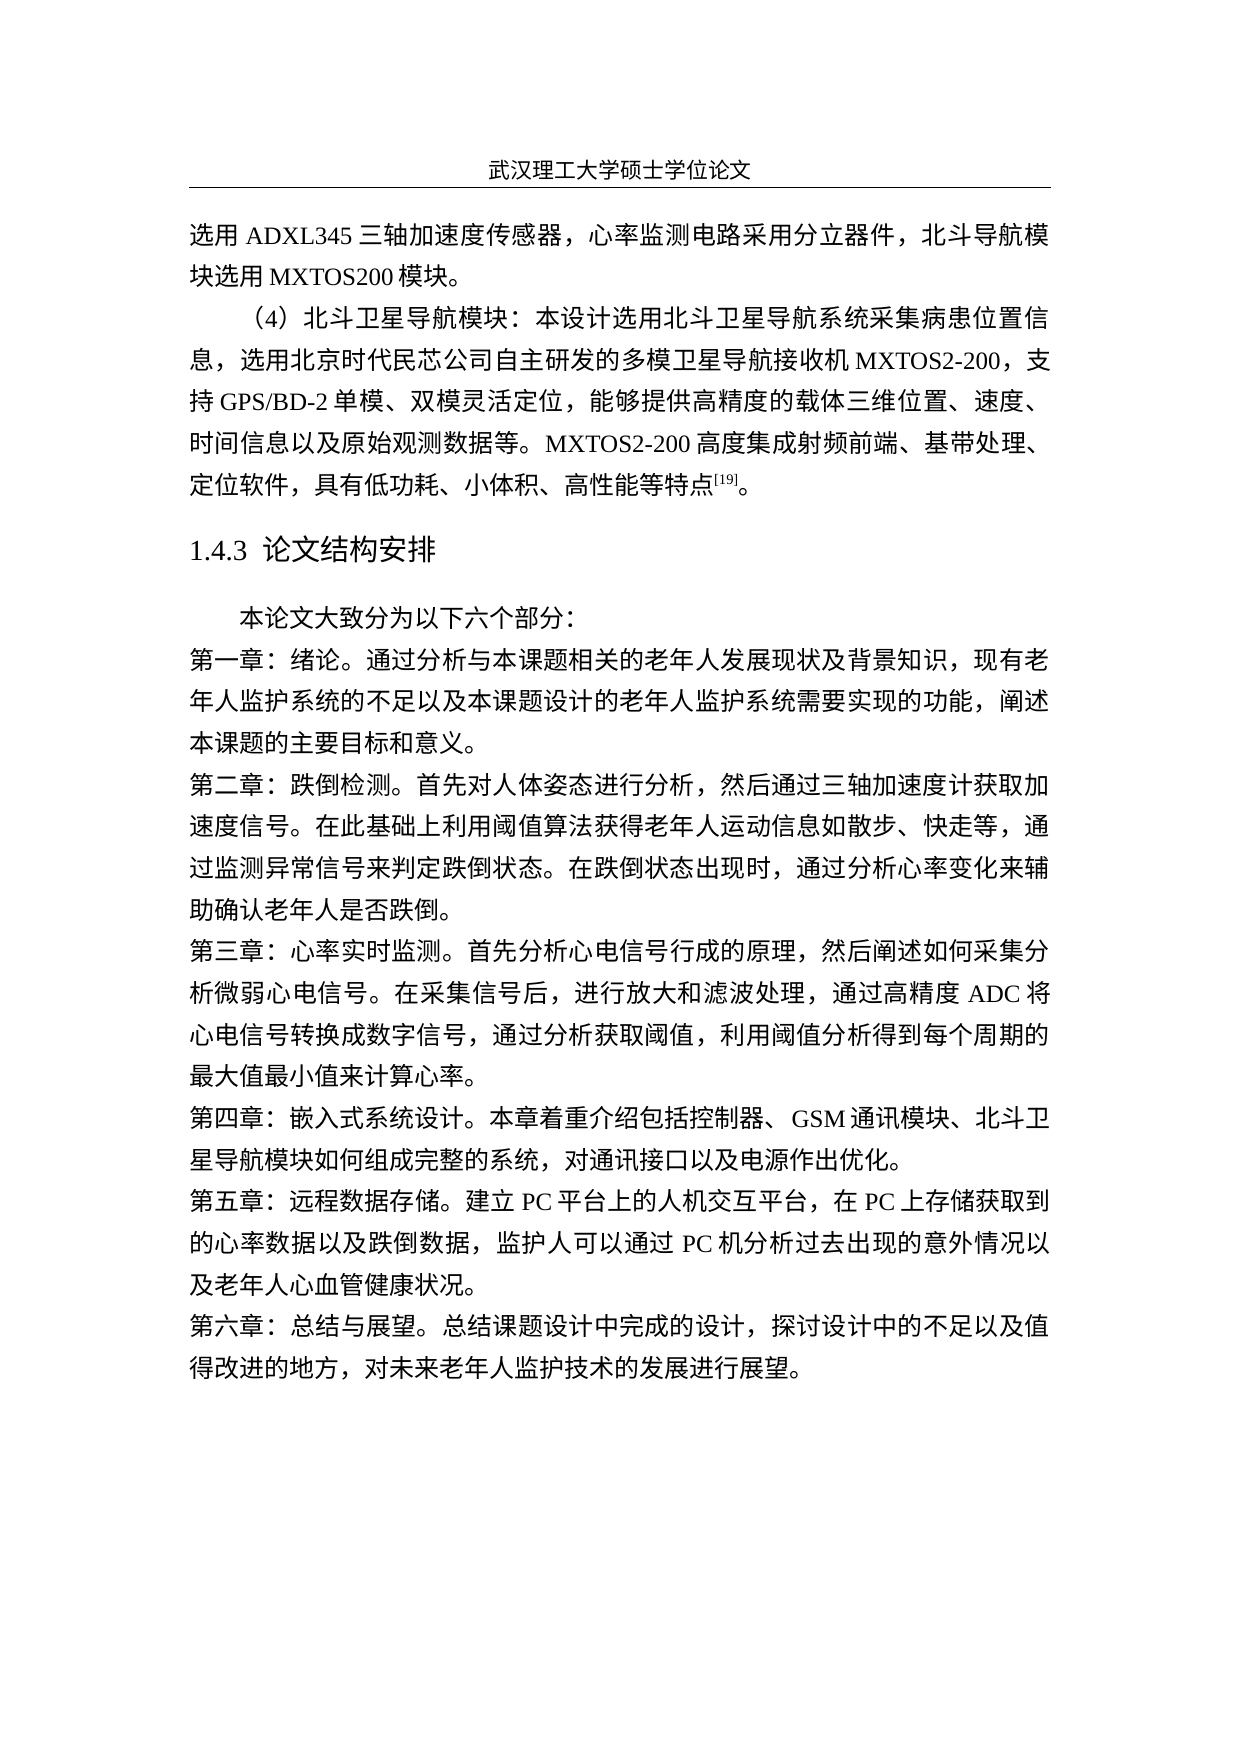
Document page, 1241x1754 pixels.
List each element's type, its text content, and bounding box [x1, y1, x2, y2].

list 论文结构安排 [189, 527, 1051, 569]
text 第二章：跌倒检测。首先对人体姿态进行分析，然后通过三轴加速度计获取加速度信号。在此基础上利用阈值算法获得老年人运动信息如散步、快走等，通过监测异常信号来判定跌倒状态。在跌倒状态出现时，通过分析心率变化来辅助确认老年人是否跌倒。 [189, 761, 1051, 927]
text 第四章：嵌入式系统设计。本章着重介绍包括控制器、GSM通讯模块、北斗卫星导航模块如何组成完整的系统，对通讯接口以及电源作出优化。 [189, 1094, 1051, 1177]
text （4）北斗卫星导航模块：本设计选用北斗卫星导航系统采集病患位置信息，选用北京时代民芯公司自主研发的多模卫星导航接收机MXTOS2-200，支持GPS/BD-2单模、双模灵活定位，能够提供高精度的载体三维位置、速度、时间信息以及原始观测数据等。MXTOS2-200高度集成射频前端、基带处理、定位软件，具有低功耗、小体积、高性能等特点[19]。 [189, 294, 1051, 502]
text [189, 211, 1051, 294]
text 第三章：心率实时监测。首先分析心电信号行成的原理，然后阐述如何采集分析微弱心电信号。在采集信号后，进行放大和滤波处理，通过高精度ADC将心电信号转换成数字信号，通过分析获取阈值，利用阈值分析得到每个周期的最大值最小值来计算心率。 [189, 927, 1051, 1094]
text 本论文大致分为以下六个部分： [189, 594, 1051, 636]
text 第一章：绪论。通过分析与本课题相关的老年人发展现状及背景知识，现有老年人监护系统的不足以及本课题设计的老年人监护系统需要实现的功能，阐述本课题的主要目标和意义。 [189, 636, 1051, 761]
text 第五章：远程数据存储。建立PC平台上的人机交互平台，在PC上存储获取到的心率数据以及跌倒数据，监护人可以通过PC机分析过去出现的意外情况以及老年人心血管健康状况。 [189, 1177, 1051, 1302]
text 第六章：总结与展望。总结课题设计中完成的设计，探讨设计中的不足以及值得改进的地方，对未来老年人监护技术的发展进行展望。 [189, 1302, 1051, 1386]
